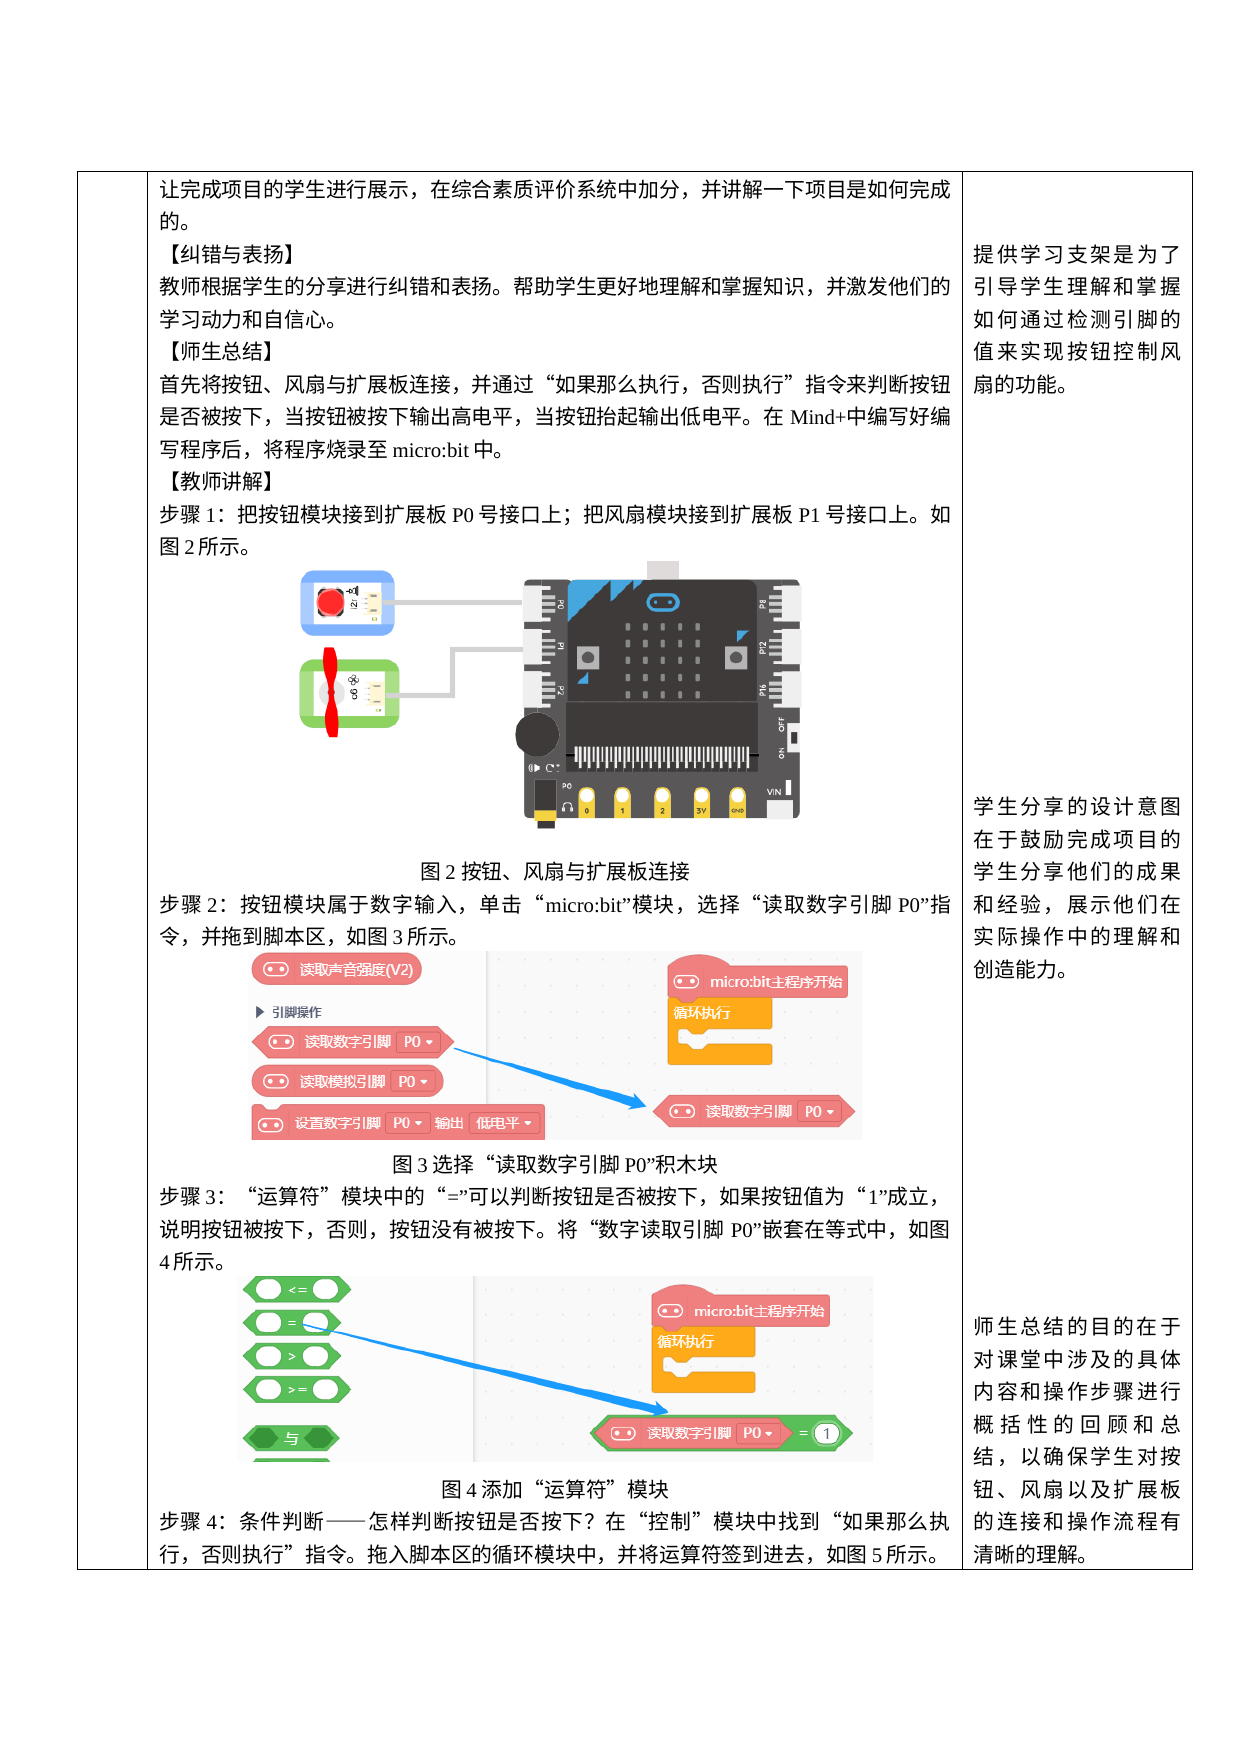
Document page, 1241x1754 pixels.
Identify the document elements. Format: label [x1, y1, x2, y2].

picture [247, 951, 863, 1140]
table_cell [148, 172, 962, 1569]
picture [237, 1276, 874, 1462]
table_cell [963, 172, 1192, 1569]
